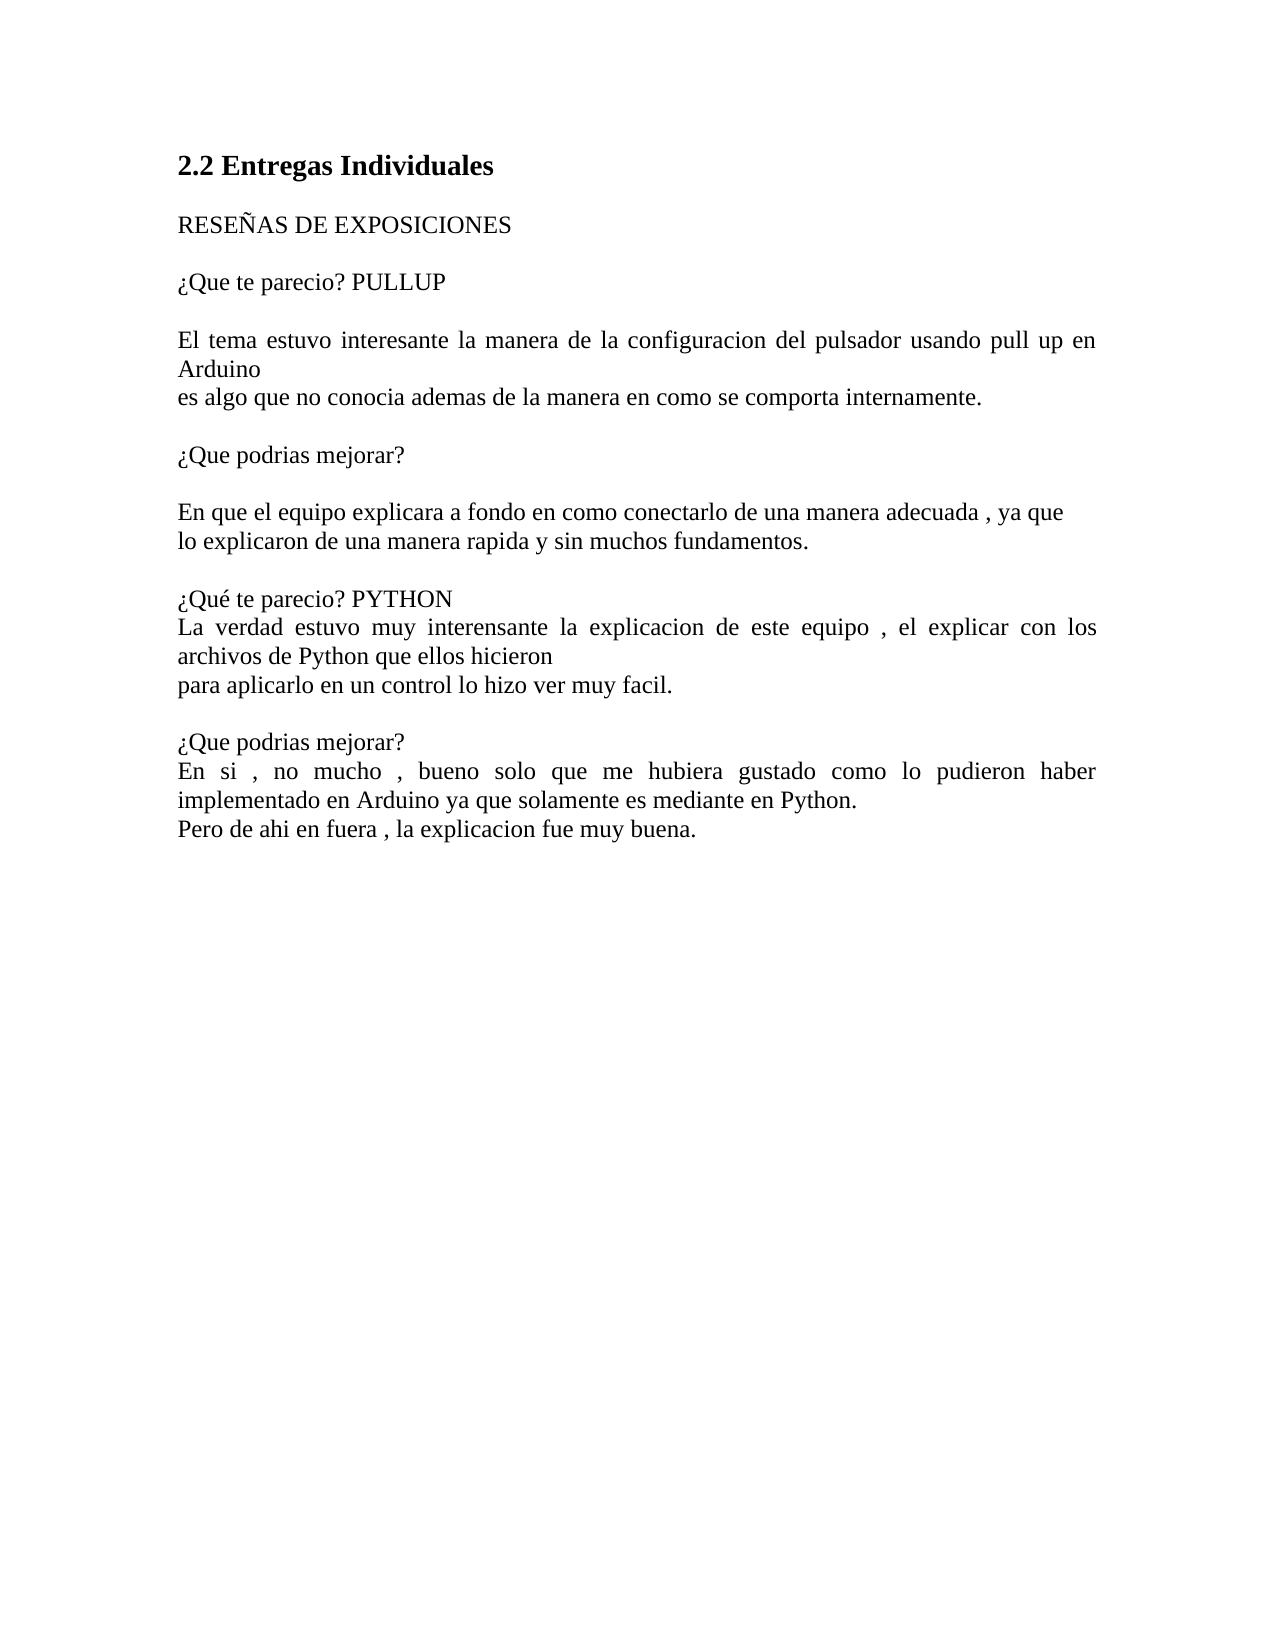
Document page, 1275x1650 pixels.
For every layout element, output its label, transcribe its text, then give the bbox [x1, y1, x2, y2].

text La verdad estuvo muy interensante la explicacion de este equipo , el explicar con los archivos de Python que ellos hicieron [177, 612, 1098, 670]
text es algo que no conocia ademas de la manera en como se comporta internamente. [177, 382, 1098, 411]
subtitle 2.2 Entregas Individuales [177, 148, 1098, 181]
text ¿Que te parecio? PULLUP [177, 267, 1098, 296]
text ¿Qué te parecio? PYTHON [177, 584, 1098, 612]
text ¿Que podrias mejorar? [177, 727, 1098, 756]
text RESEÑAS DE EXPOSICIONES [177, 210, 1098, 239]
text ¿Que podrias mejorar? [177, 440, 1098, 469]
text El tema estuvo interesante la manera de la configuracion del pulsador usando pull up en Arduino [177, 325, 1098, 382]
text En que el equipo explicara a fondo en como conectarlo de una manera adecuada , ya que [177, 497, 1098, 526]
text En si , no mucho , bueno solo que me hubiera gustado como lo pudieron haber implementado en Arduino ya que solamente es mediante en Python. [177, 756, 1098, 814]
text Pero de ahi en fuera , la explicacion fue muy buena. [177, 814, 1098, 842]
text lo explicaron de una manera rapida y sin muchos fundamentos. [177, 526, 1098, 555]
text para aplicarlo en un control lo hizo ver muy facil. [177, 670, 1098, 699]
